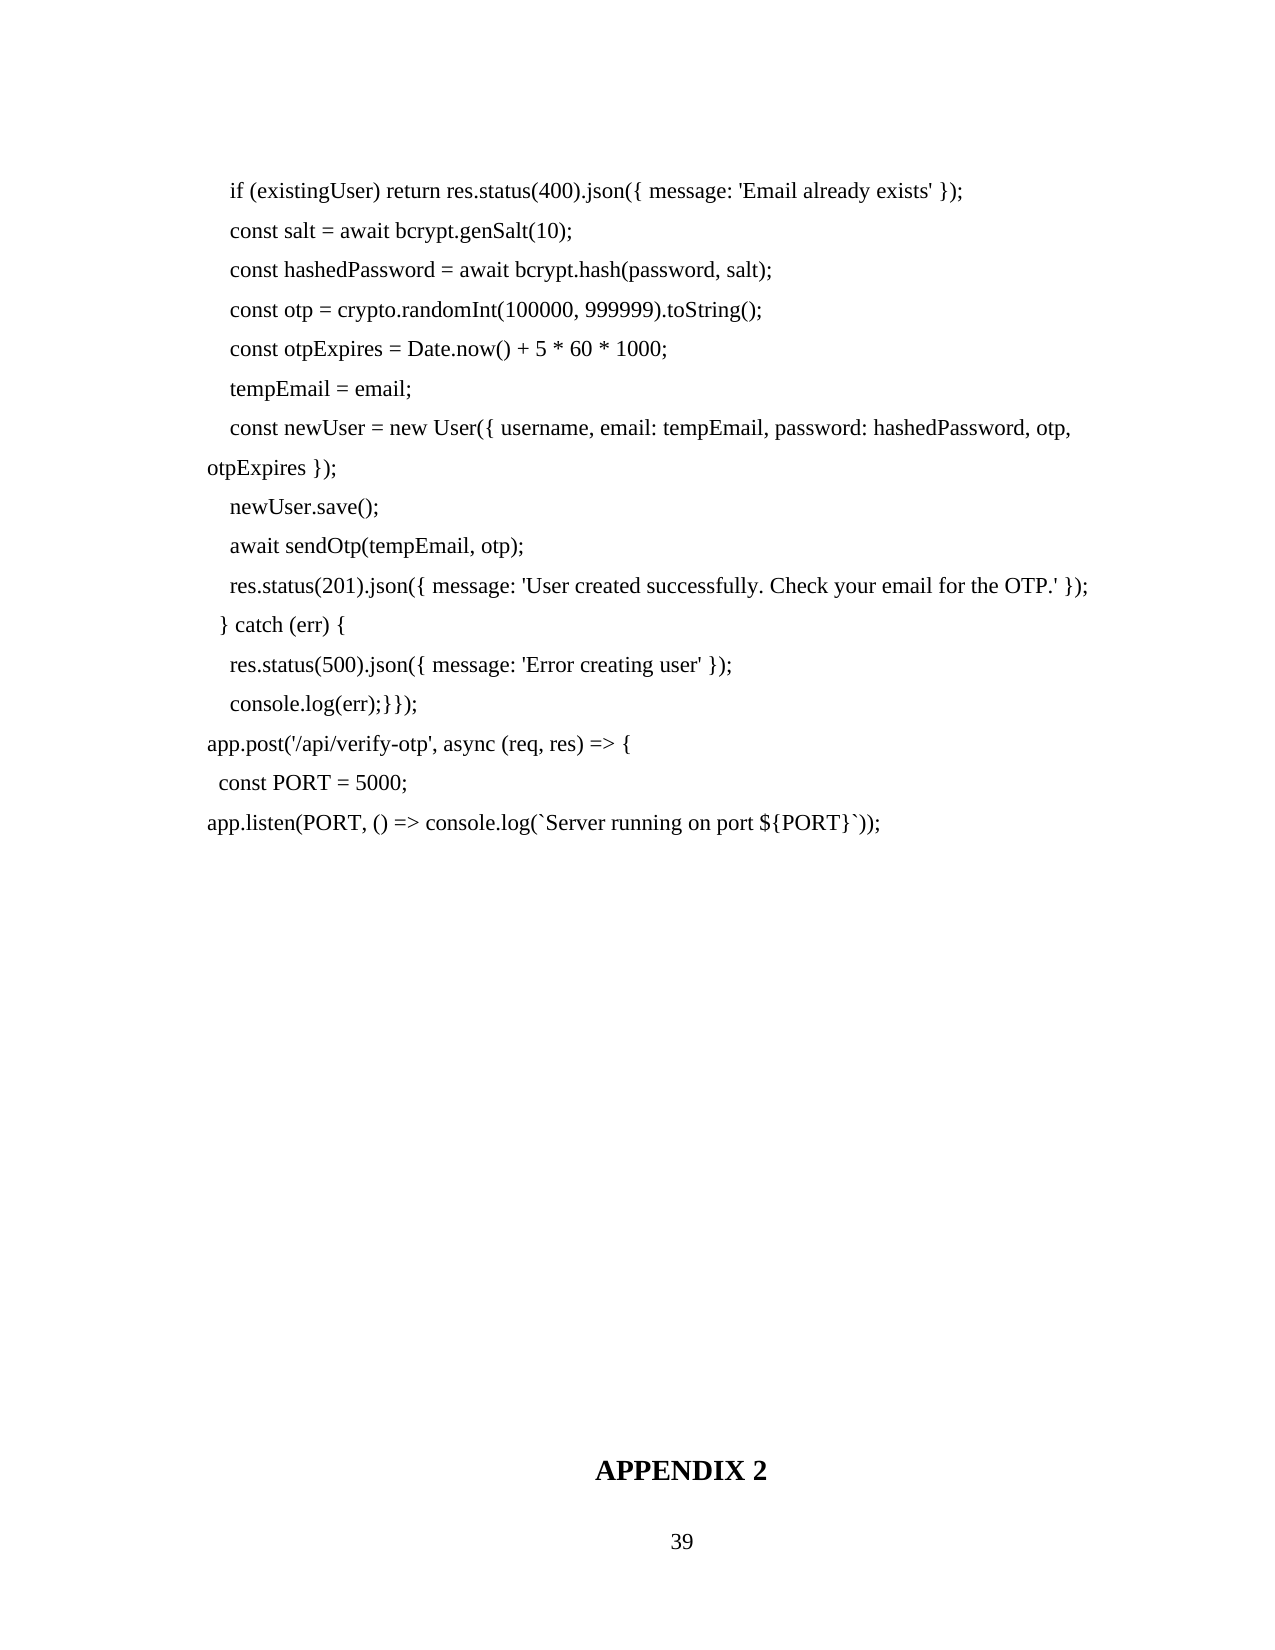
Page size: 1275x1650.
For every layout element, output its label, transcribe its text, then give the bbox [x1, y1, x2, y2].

text const salt = await bcrypt.genSalt(10); [207, 217, 1157, 243]
text app.post('/api/verify-otp', async (req, res) => { [207, 730, 1157, 756]
text const otp = crypto.randomInt(100000, 999999).toString(); [207, 296, 1157, 322]
text res.status(201).json({ message: 'User created successfully. Check your email for the OTP.' }); [207, 572, 1157, 598]
text newUser.save(); [207, 493, 1157, 519]
text } catch (err) { [207, 611, 1157, 638]
text res.status(500).json({ message: 'Error creating user' }); [207, 651, 1157, 677]
subtitle APPENDIX 2 [583, 1453, 779, 1487]
text const PORT = 5000; [207, 769, 1157, 796]
text app.listen(PORT, () => console.log(`Server running on port ${PORT}`)); [207, 809, 1157, 835]
text const newUser = new User({ username, email: tempEmail, password: hashedPassword, otp, otpExpires }); [207, 414, 1157, 480]
text const hashedPassword = await bcrypt.hash(password, salt); [207, 256, 1157, 282]
text const otpExpires = Date.now() + 5 * 60 * 1000; [207, 335, 1157, 361]
text await sendOtp(tempEmail, otp); [207, 532, 1157, 559]
text if (existingUser) return res.status(400).json({ message: 'Email already exists' }); [207, 177, 1157, 203]
text tempEmail = email; [207, 374, 1157, 401]
text console.log(err);}}); [207, 690, 1157, 717]
